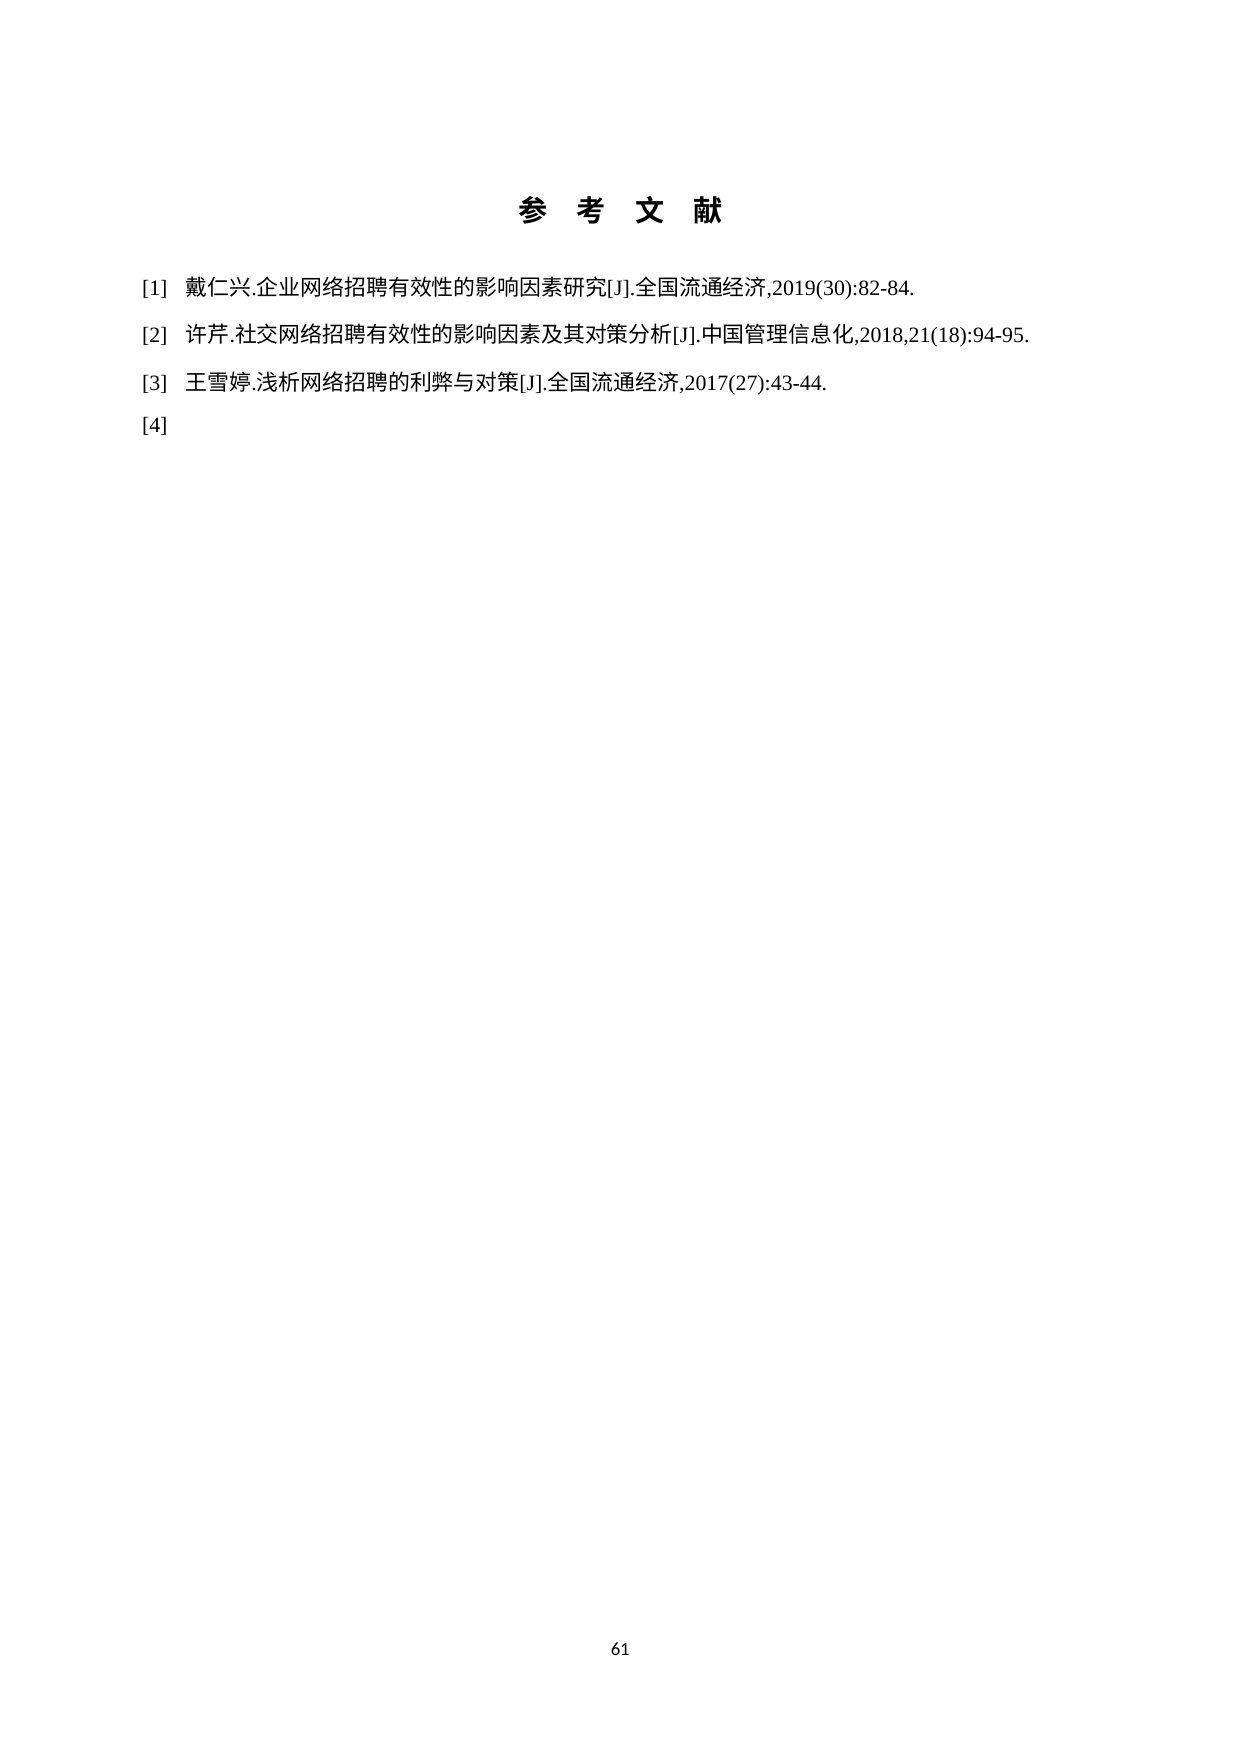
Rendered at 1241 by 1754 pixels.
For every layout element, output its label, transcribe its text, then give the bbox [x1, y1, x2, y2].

list 戴仁兴.企业网络招聘有效性的影响因素研究[J].全国流通经济,2019(30):82-84. [142, 270, 1098, 302]
title 参 考 文 献 [142, 174, 1098, 242]
list 许芹.社交网络招聘有效性的影响因素及其对策分析[J].中国管理信息化,2018,21(18):94-95. [142, 317, 1098, 349]
list 王雪婷.浅析网络招聘的利弊与对策[J].全国流通经济,2017(27):43-44. [142, 365, 1098, 397]
